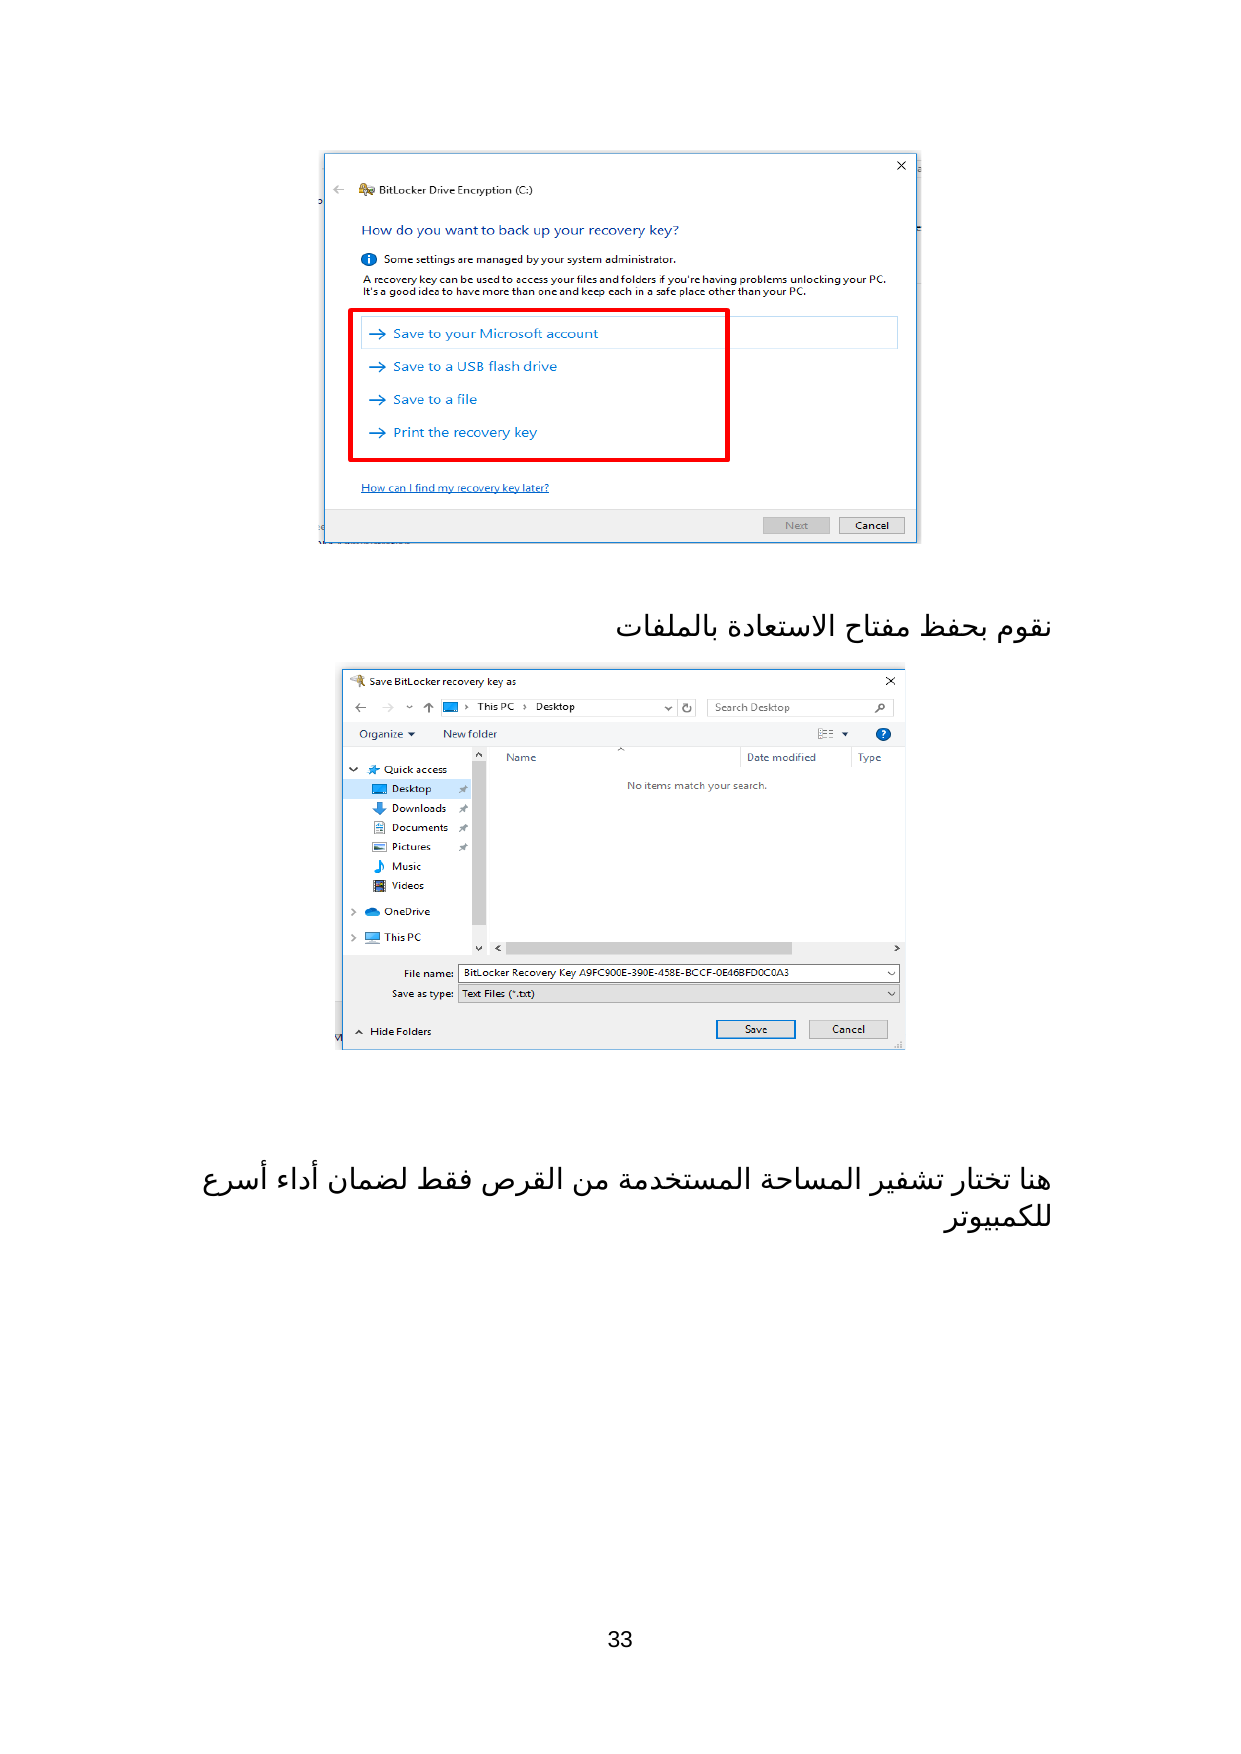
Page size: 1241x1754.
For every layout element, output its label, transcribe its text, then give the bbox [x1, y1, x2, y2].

text نقوم بحفظ مفتاح الاستعادة بالملفات [187, 609, 1053, 643]
picture [318, 150, 922, 544]
text هنا تختار تشفير المساحة المستخدمة من القرص فقط لضمان أداء أسرع للكمبيوتر [187, 1162, 1053, 1232]
picture [335, 662, 906, 1050]
